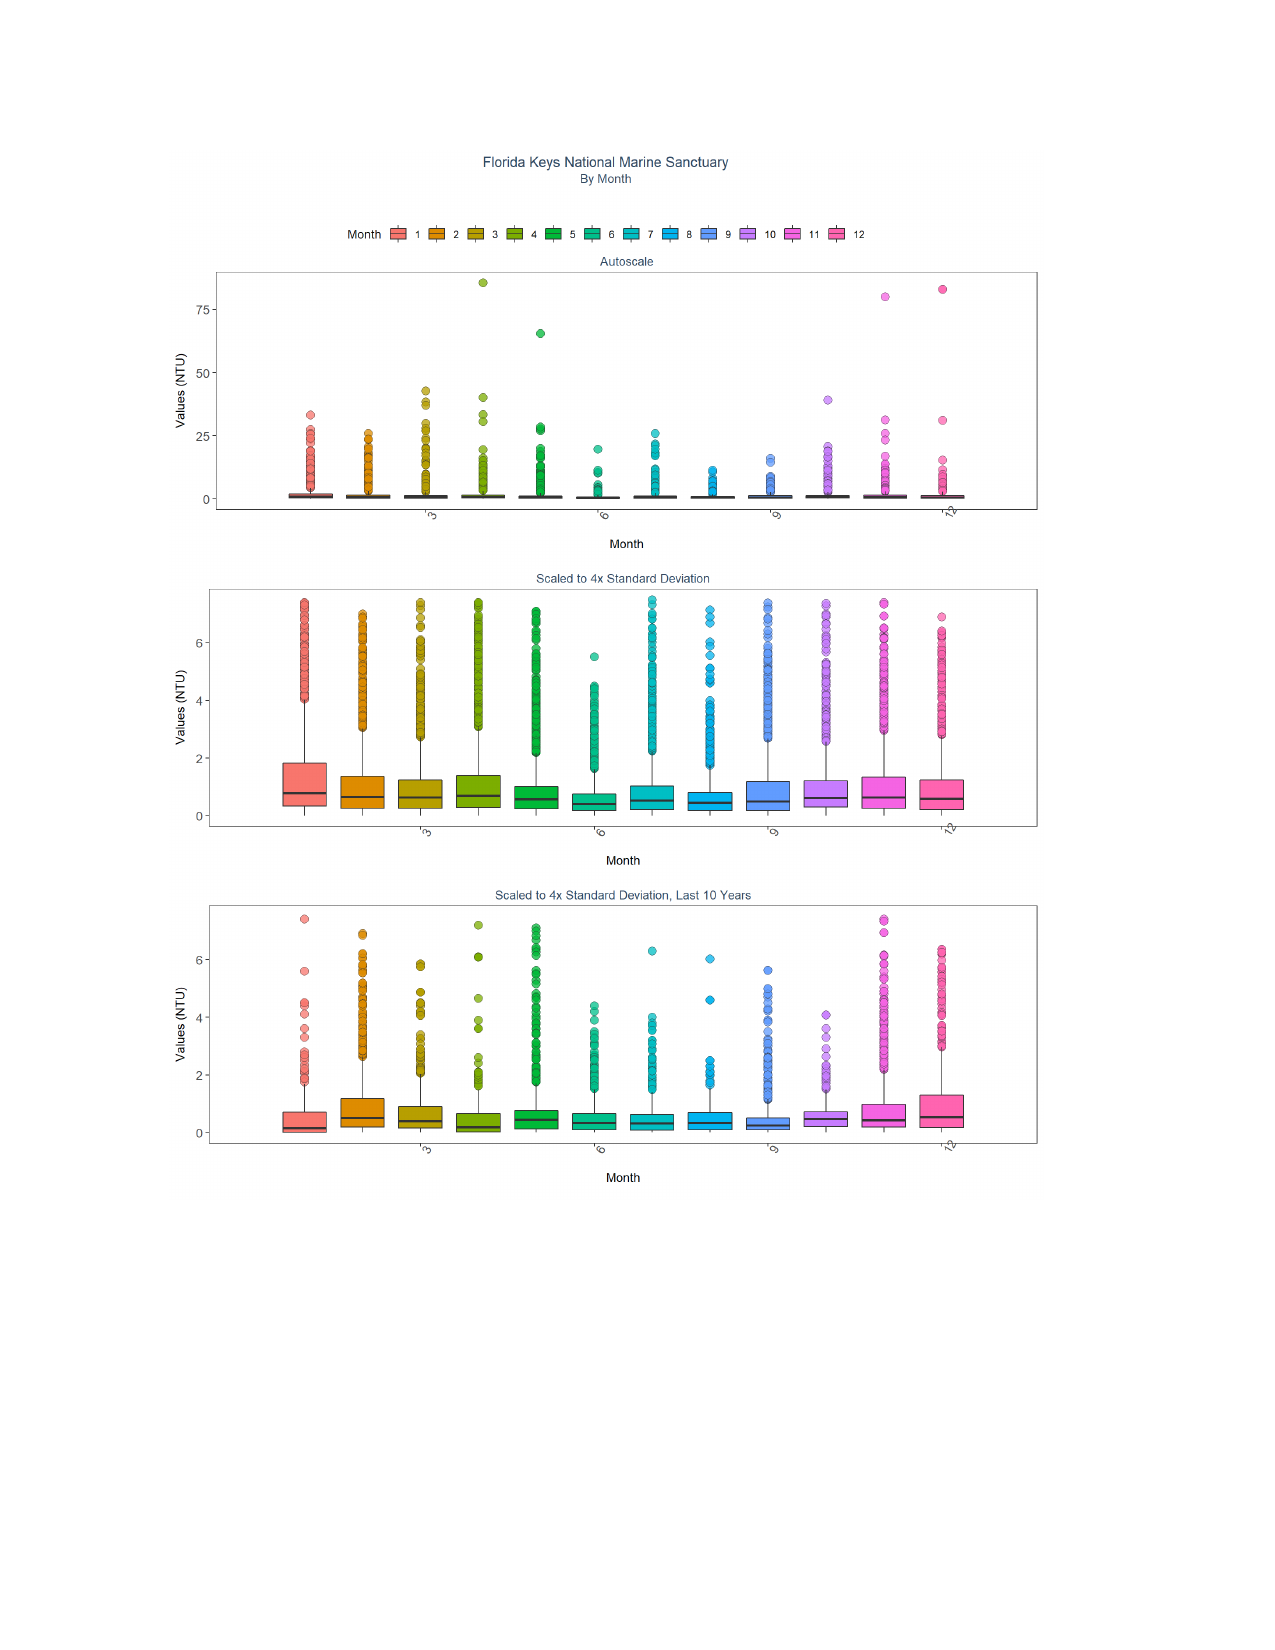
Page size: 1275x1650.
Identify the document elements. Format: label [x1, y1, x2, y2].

picture [168, 150, 1044, 1200]
